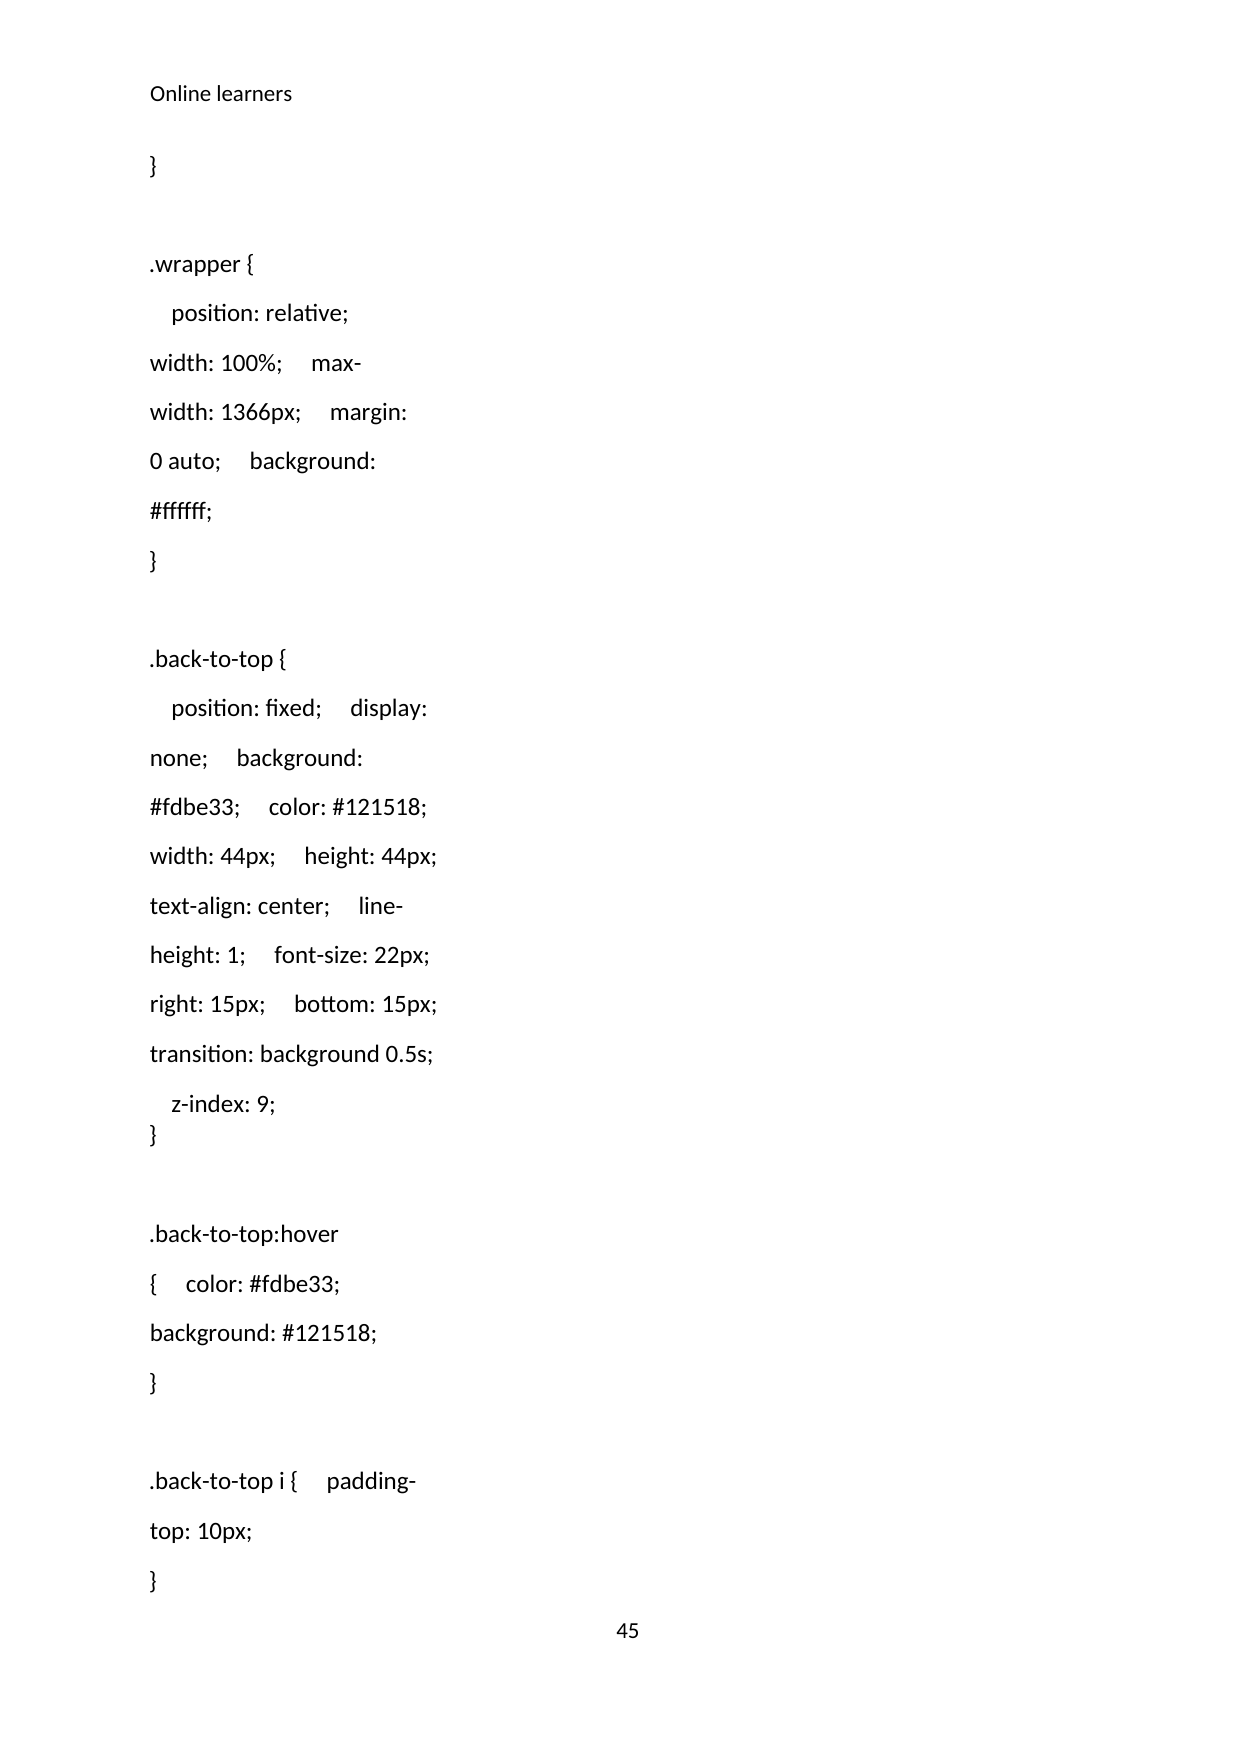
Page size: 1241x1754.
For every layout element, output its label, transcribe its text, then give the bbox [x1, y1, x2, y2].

text } [148, 1565, 1106, 1595]
text } [148, 150, 1106, 181]
text .back-to-top:hover { color: #fdbe33; background: #121518; [148, 1218, 418, 1348]
text .wrapper { [148, 248, 1106, 279]
text z-index: 9; [148, 1088, 1106, 1118]
text position: fixed; display: none; background: #fdbe33; color: #121518; width: 44px; height: 44px; text-align: center; line-height: 1; font-size: 22px; right: 15px; bottom: 15px; transition: background 0.5s; [148, 692, 457, 1068]
text } [148, 1120, 1106, 1150]
text position: relative; width: 100%; max-width: 1366px; margin: 0 auto; background: #ffffff; [148, 297, 421, 525]
text } [148, 1367, 1106, 1397]
text .back-to-top i { padding-top: 10px; [148, 1466, 437, 1545]
text .back-to-top { [148, 643, 1106, 674]
text } [148, 545, 1106, 575]
